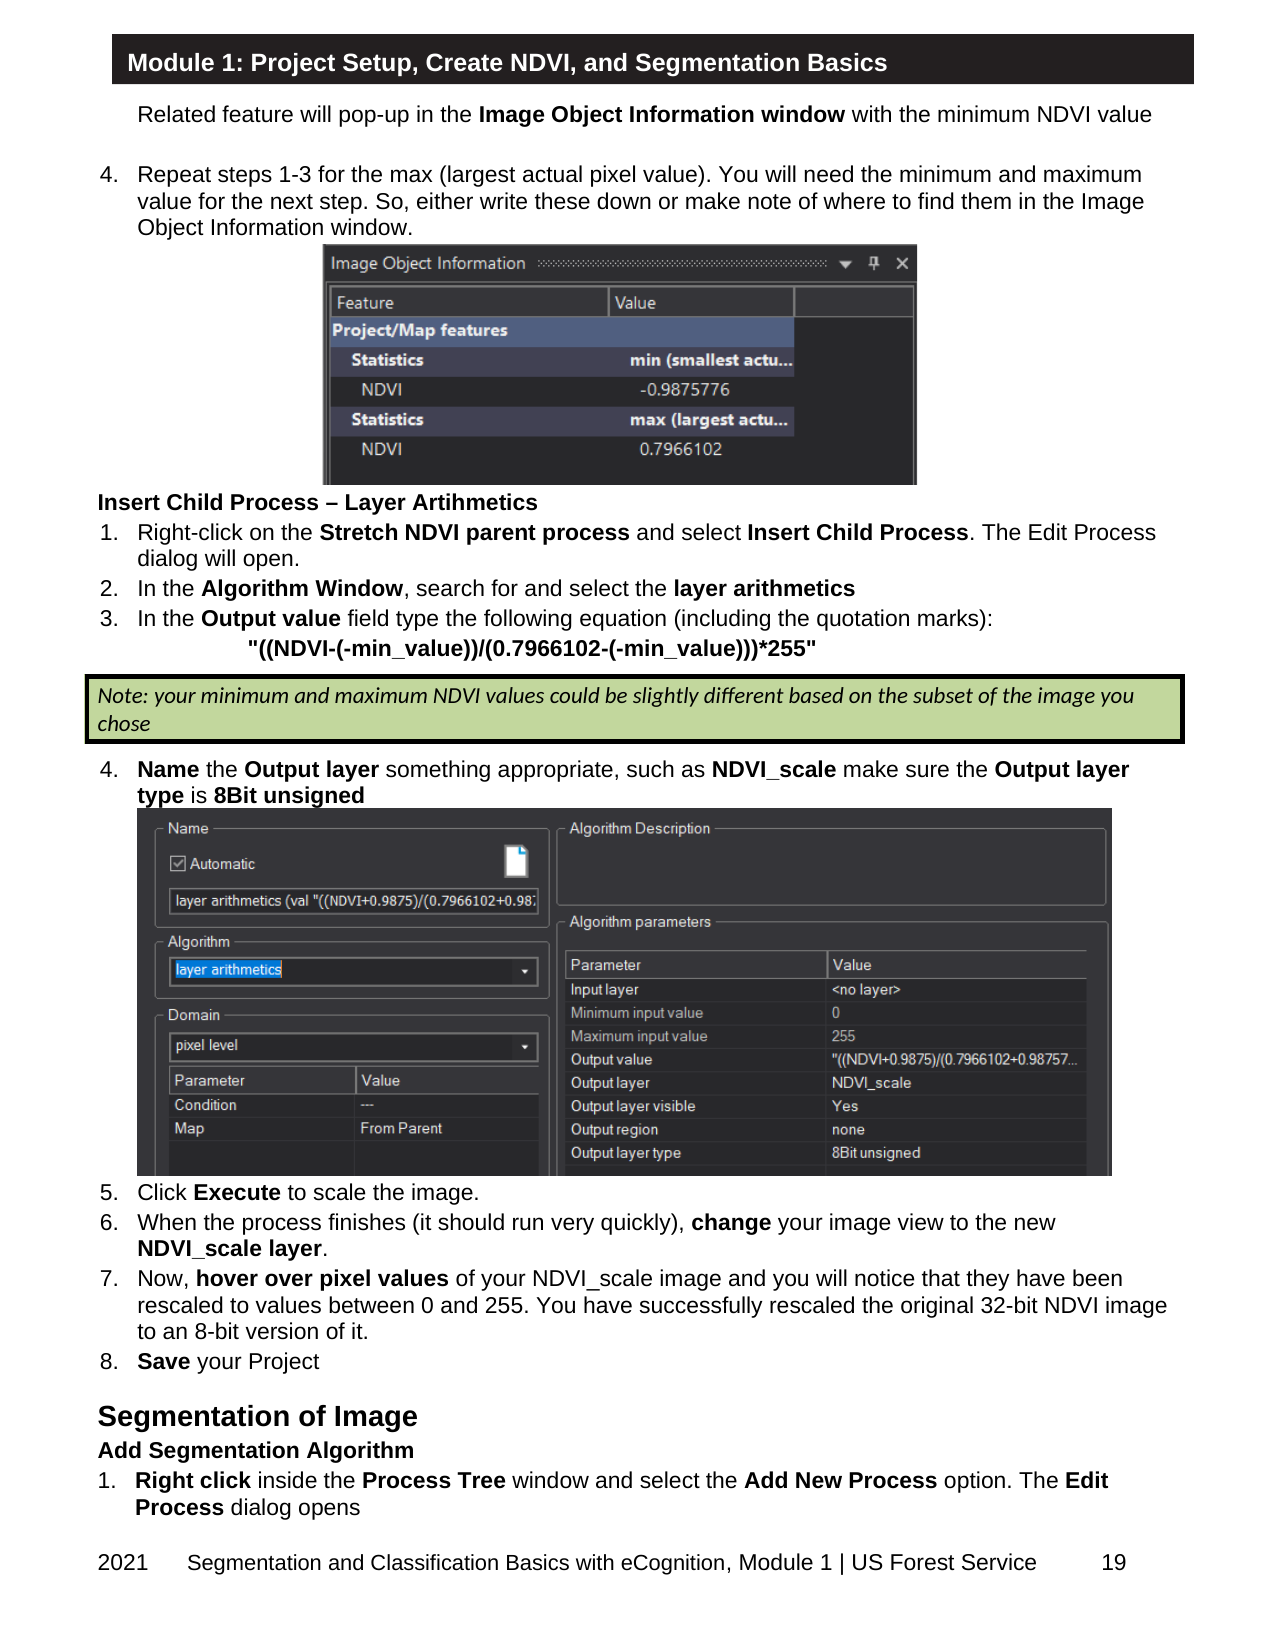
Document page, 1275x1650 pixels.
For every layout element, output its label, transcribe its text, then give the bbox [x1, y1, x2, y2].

subtitle Segmentation of Image [97, 1399, 1171, 1433]
list Now, hover over pixel values of your NDVI_scale image and you will notice that they have been rescaled to values between 0 and 255. You have successfully rescaled the original 32-bit NDVI image to an 8-bit version of it. [99, 1265, 1171, 1344]
picture [137, 808, 1112, 1176]
list Save your Project [99, 1348, 1171, 1374]
list Click Execute to scale the image. [99, 1179, 1171, 1205]
subtitle Add Segmentation Algorithm [97, 1437, 1171, 1463]
list Repeat steps 1-3 for the max (largest actual pixel value). You will need the minimum and maximum value for the next step. So, either write these down or make note of where to find them in the Image Object Information window. [99, 161, 1171, 240]
text "((NDVI-(-min_value))/(0.7966102-(-min_value)))*255" [99, 635, 1171, 662]
list Right click inside the Process Tree window and select the Add New Process option. The Edit Process dialog opens [97, 1467, 1171, 1520]
list In the Output value field type the following equation (including the quotation marks): [99, 605, 1171, 632]
list Right-click on the Stretch NDVI parent process and select Insert Child Process. The Edit Process dialog will open. [99, 519, 1171, 572]
picture [322, 244, 918, 485]
text Note: your minimum and maximum NDVI values could be slightly different based on the subset of the image you chose [89, 679, 1180, 739]
subtitle Insert Child Process – Layer Artihmetics [97, 489, 1171, 515]
list When the process finishes (it should run very quickly), change your image view to the new NDVI_scale layer. [99, 1209, 1171, 1262]
list In the Algorithm Window, search for and select the layer arithmetics [99, 575, 1171, 602]
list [99, 101, 1171, 128]
